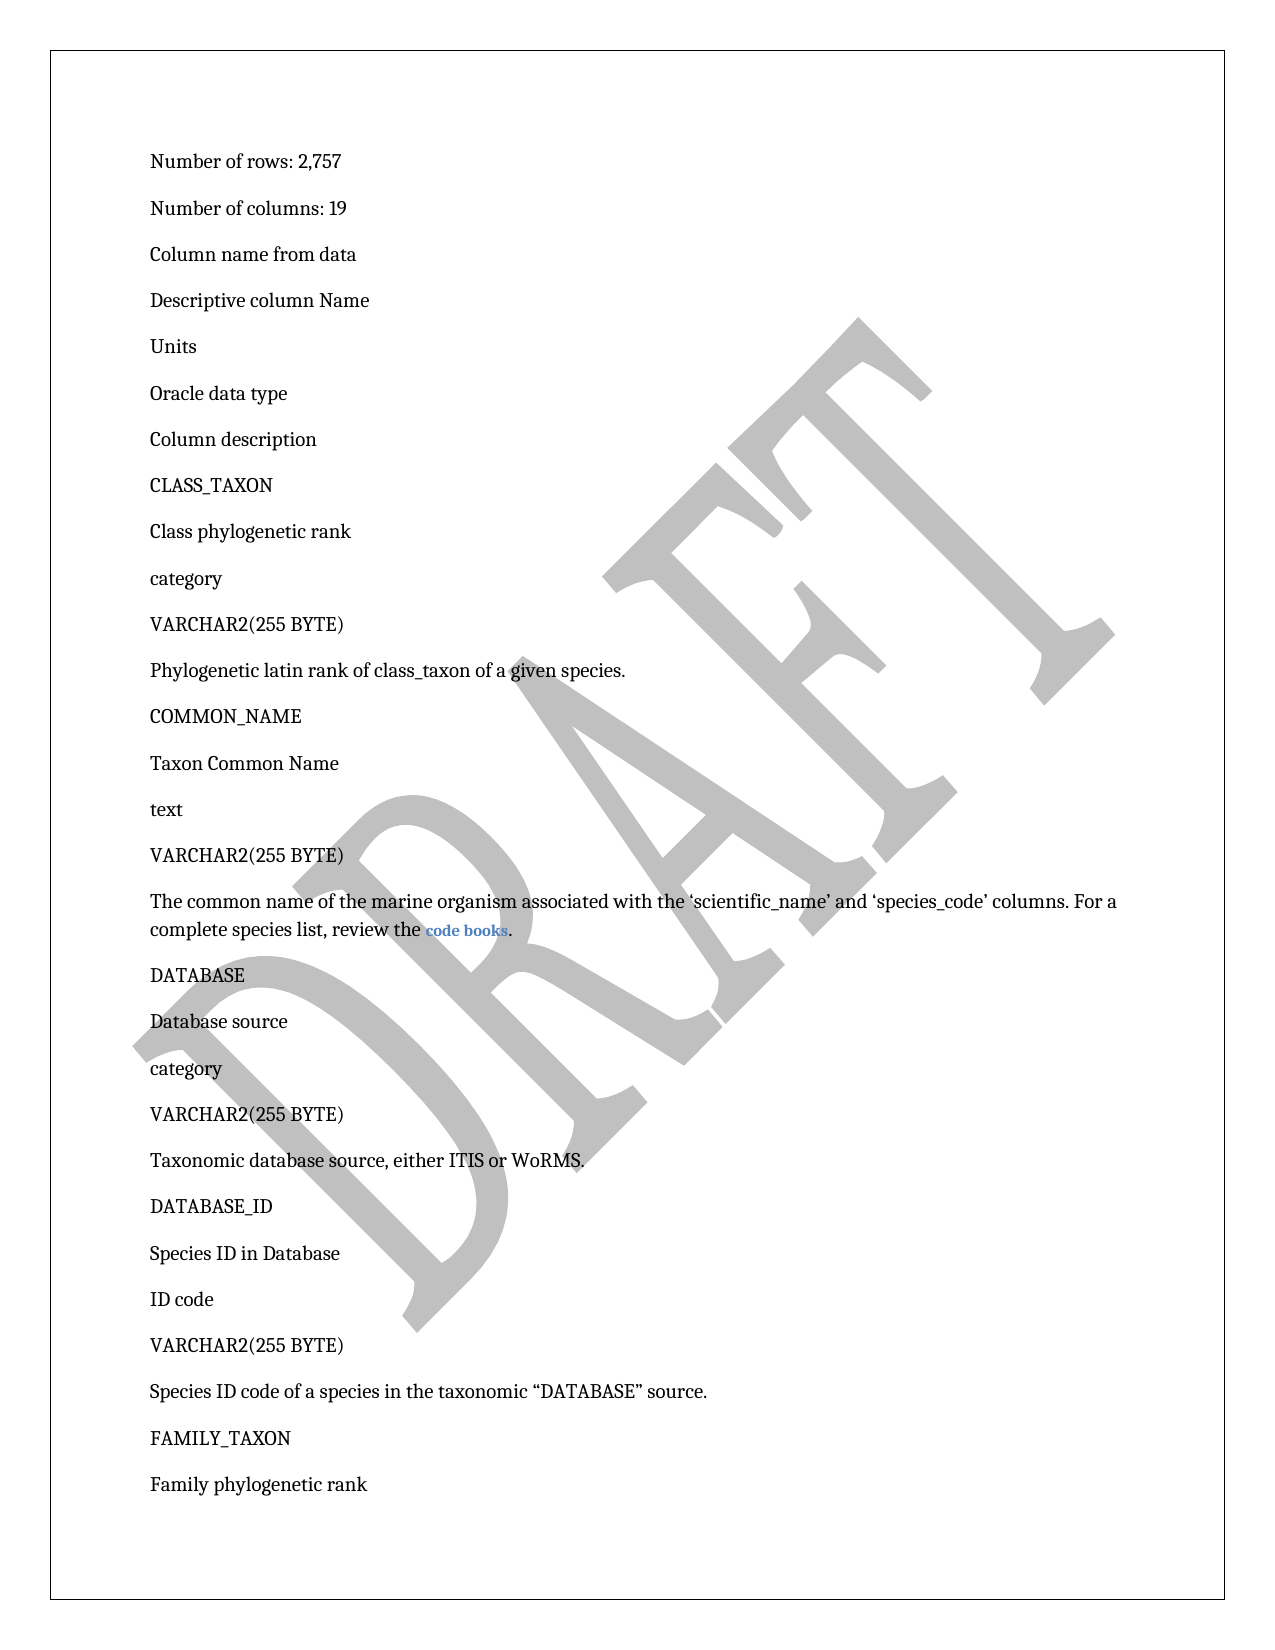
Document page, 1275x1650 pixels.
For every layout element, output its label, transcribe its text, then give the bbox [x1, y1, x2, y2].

text DATABASE [150, 964, 1125, 988]
text VARCHAR2(255 BYTE) [150, 1102, 1125, 1126]
text Class phylogenetic rank [150, 520, 1125, 544]
text Descriptive column Name [150, 289, 1125, 313]
text Number of rows: 2,757 [150, 150, 1125, 174]
text COMMON_NAME [150, 705, 1125, 729]
text Number of columns: 19 [150, 196, 1125, 220]
text category [150, 1056, 1125, 1080]
text category [150, 566, 1125, 590]
text Units [150, 335, 1125, 359]
text The common name of the marine organism associated with the ‘scientific_name’ and ‘species_code’ columns. For a complete species list, review the code books. [150, 890, 1125, 941]
text Oracle data type [150, 381, 1125, 405]
text Column name from data [150, 242, 1125, 266]
text ID code [150, 1287, 1125, 1311]
text FAMILY_TAXON [150, 1426, 1125, 1450]
text Species ID code of a species in the taxonomic “DATABASE” source. [150, 1380, 1125, 1404]
text DATABASE_ID [150, 1195, 1125, 1219]
text Column description [150, 427, 1125, 451]
text text [150, 797, 1125, 821]
text Family phylogenetic rank [150, 1472, 1125, 1496]
text Taxon Common Name [150, 751, 1125, 775]
text VARCHAR2(255 BYTE) [150, 612, 1125, 636]
text Taxonomic database source, either ITIS or WoRMS. [150, 1149, 1125, 1173]
text CLASS_TAXON [150, 474, 1125, 498]
text VARCHAR2(255 BYTE) [150, 844, 1125, 868]
text VARCHAR2(255 BYTE) [150, 1334, 1125, 1358]
text Phylogenetic latin rank of class_taxon of a given species. [150, 659, 1125, 683]
text Database source [150, 1010, 1125, 1034]
text Species ID in Database [150, 1241, 1125, 1265]
